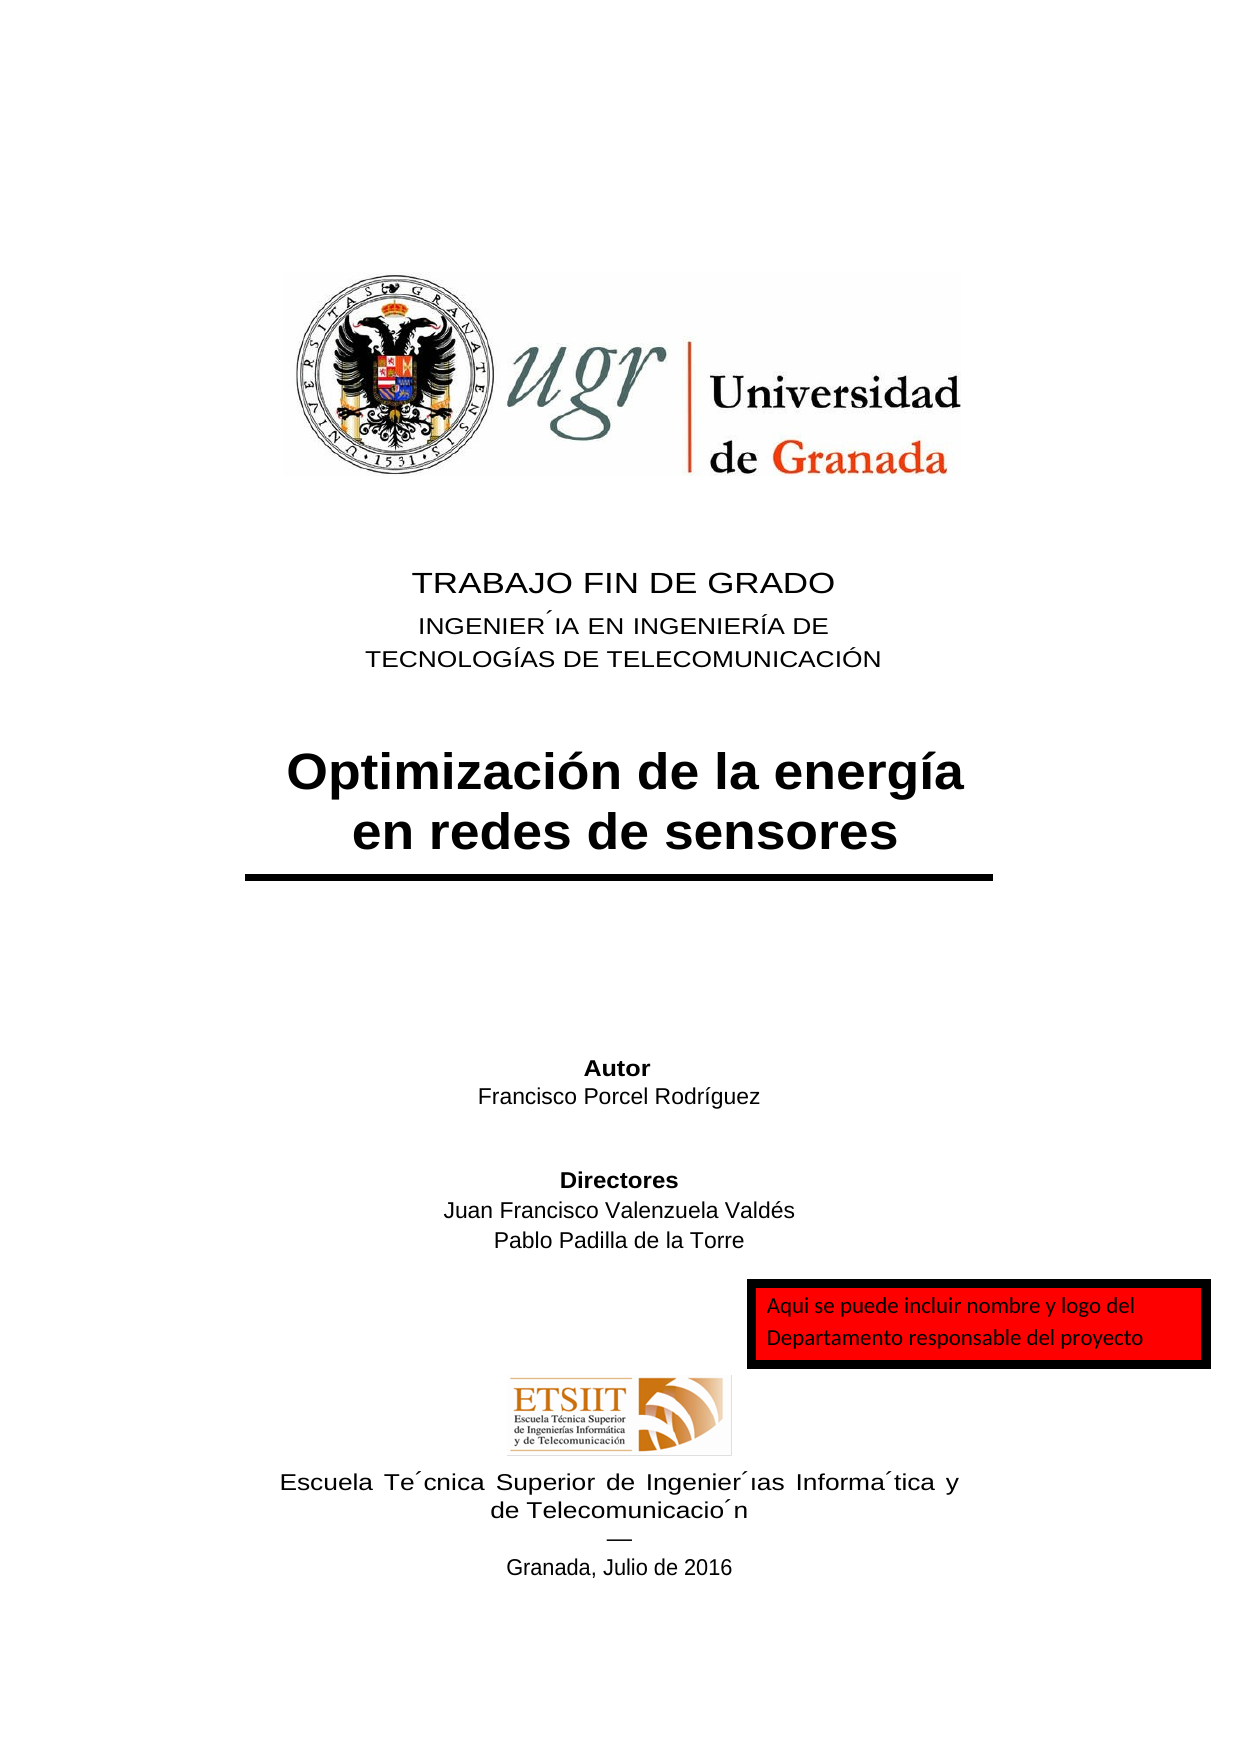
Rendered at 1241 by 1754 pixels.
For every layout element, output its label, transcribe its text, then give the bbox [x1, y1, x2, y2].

picture [282, 272, 961, 476]
text Pablo Padilla de la Torre [434, 1227, 804, 1254]
text TRABAJO FIN DE GRADO [181, 566, 1065, 600]
text TECNOLOGÍAS DE TELECOMUNICACIÓN [181, 646, 1065, 672]
text Juan Francisco Valenzuela Valdés [434, 1197, 804, 1224]
text Directores [434, 1167, 804, 1194]
text Optimización de la energía [175, 742, 1076, 800]
picture [507, 1374, 732, 1456]
text Francisco Porcel Rodríguez [427, 1083, 811, 1109]
text Granada, Julio de 2016 [382, 1553, 856, 1580]
text en redes de sensores [175, 802, 1076, 860]
text — [175, 1525, 1063, 1552]
text INGENIER´IA EN INGENIERÍA DE [181, 606, 1065, 639]
text Escuela Te´cnica Superior de Ingenier´ıas Informa´tica y de Telecomunicacio´n [276, 1468, 962, 1524]
text Autor [583, 1054, 655, 1081]
